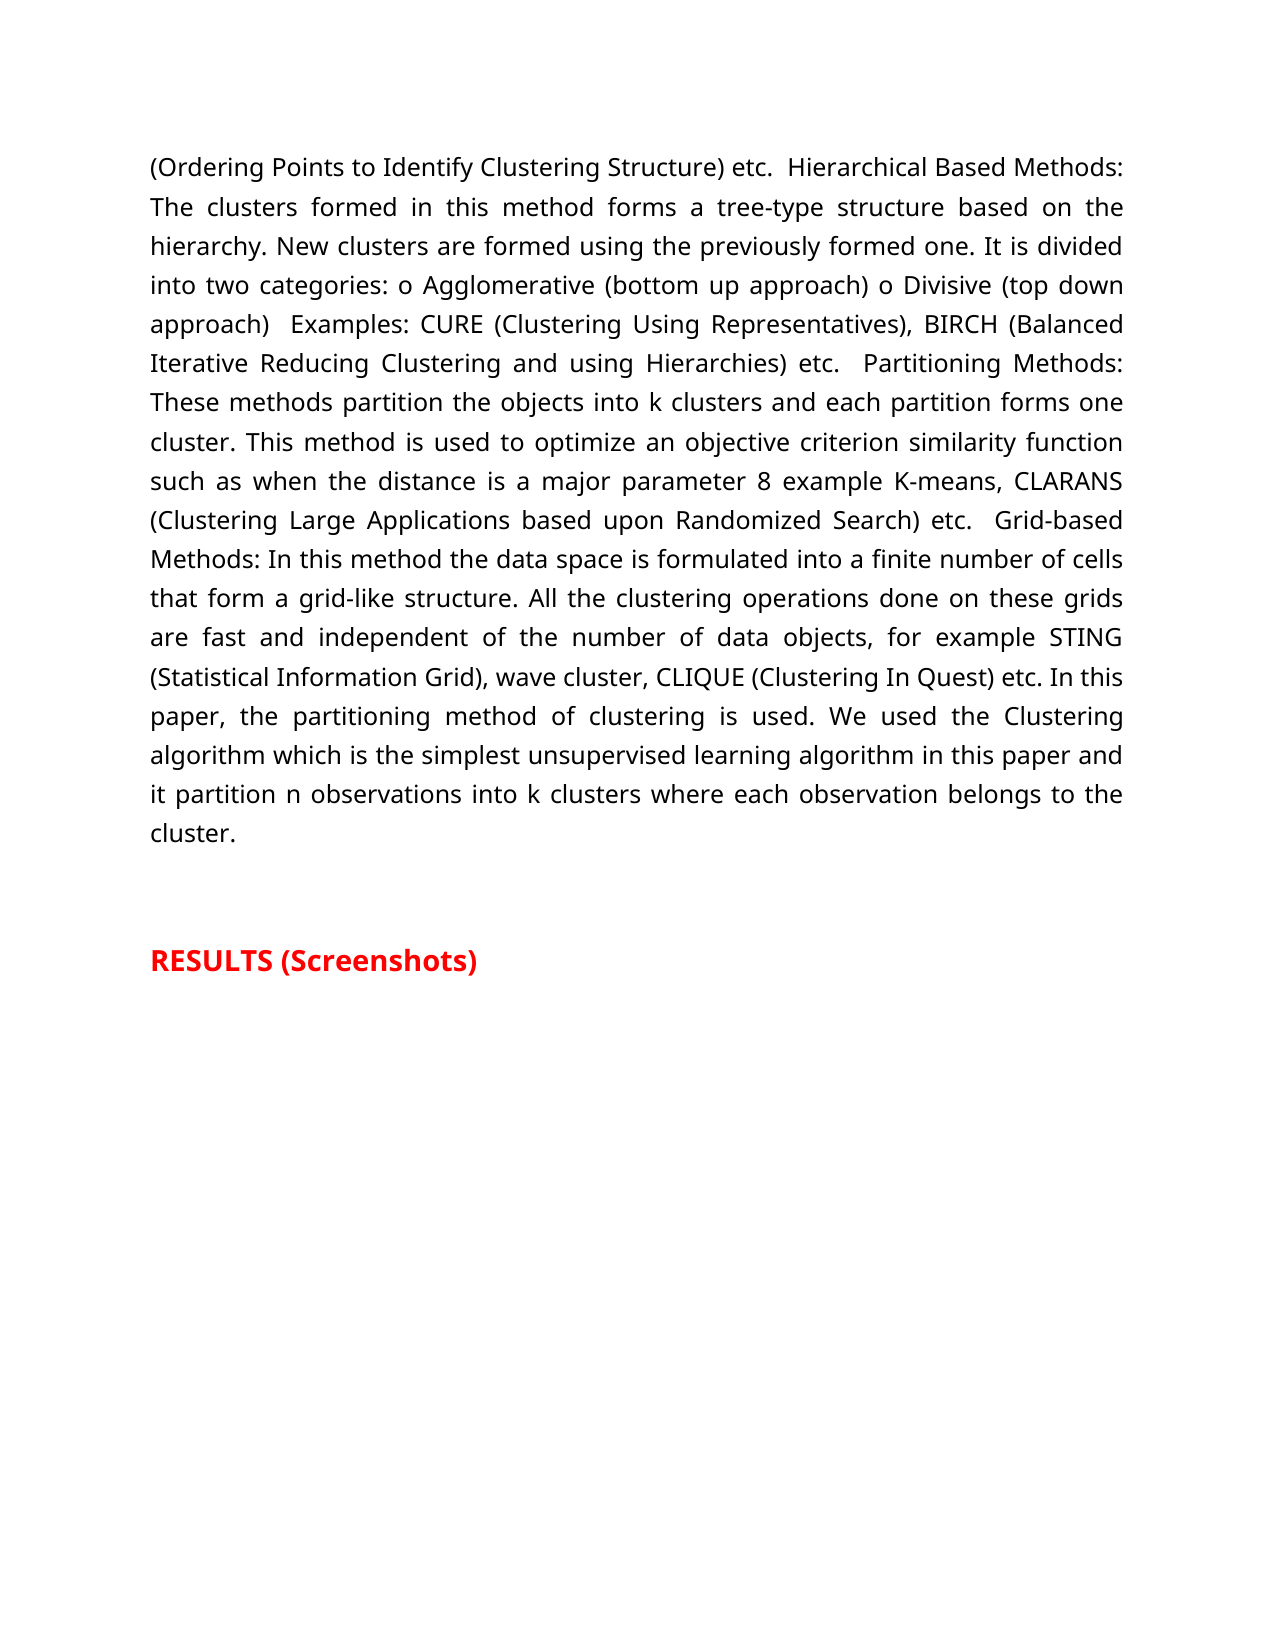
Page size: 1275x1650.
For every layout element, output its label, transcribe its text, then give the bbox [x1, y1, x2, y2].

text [150, 150, 1125, 850]
text RESULTS (Screenshots) [150, 940, 1125, 979]
